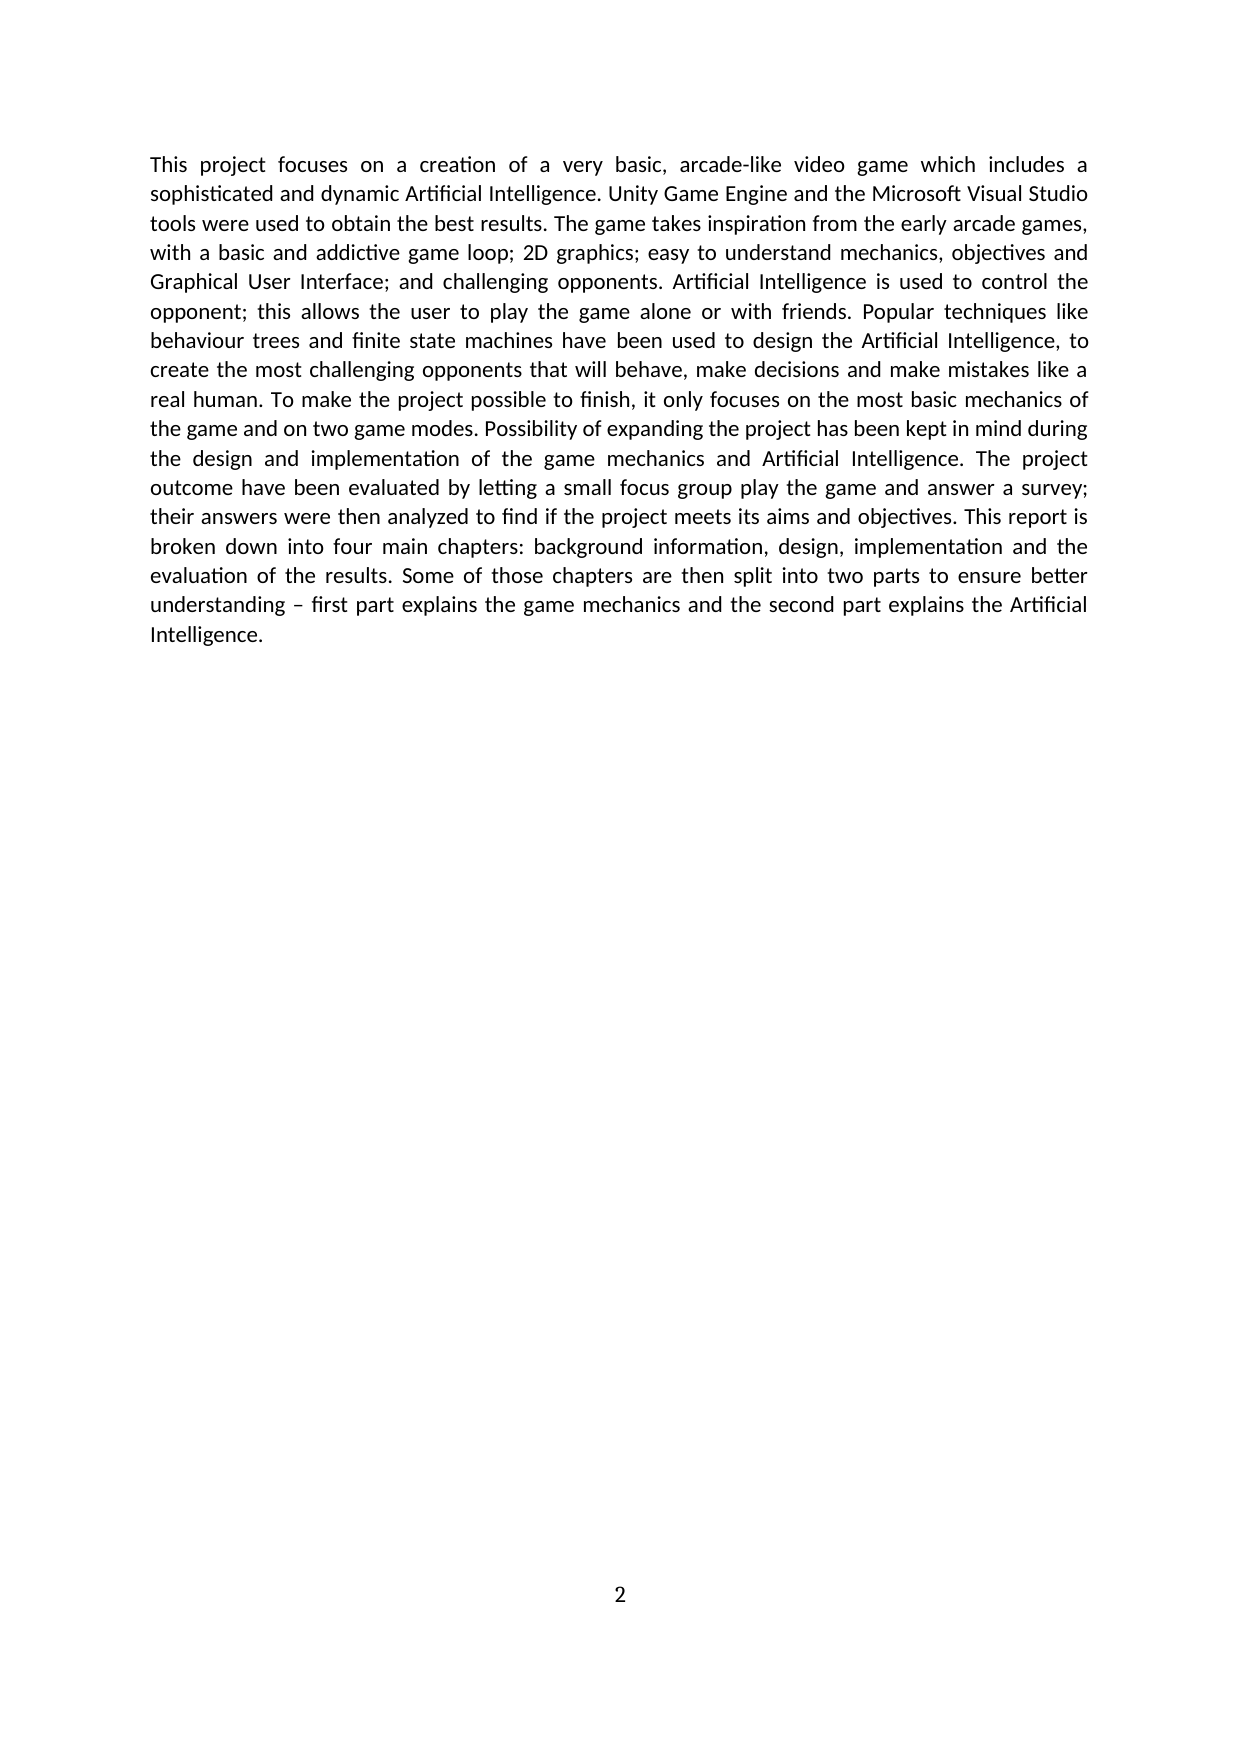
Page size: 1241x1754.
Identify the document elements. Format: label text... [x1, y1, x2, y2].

text This project focuses on a creation of a very basic, arcade-like video game which includes a sophisticated and dynamic Artificial Intelligence. Unity Game Engine and the Microsoft Visual Studio tools were used to obtain the best results. The game takes inspiration from the early arcade games, with a basic and addictive game loop; 2D graphics; easy to understand mechanics, objectives and Graphical User Interface; and challenging opponents. Artificial Intelligence is used to control the opponent; this allows the user to play the game alone or with friends. Popular techniques like behaviour trees and finite state machines have been used to design the Artificial Intelligence, to create the most challenging opponents that will behave, make decisions and make mistakes like a real human. To make the project possible to finish, it only focuses on the most basic mechanics of the game and on two game modes. Possibility of expanding the project has been kept in mind during the design and implementation of the game mechanics and Artificial Intelligence. The project outcome have been evaluated by letting a small focus group play the game and answer a survey; their answers were then analyzed to find if the project meets its aims and objectives. This report is broken down into four main chapters: background information, design, implementation and the evaluation of the results. Some of those chapters are then split into two parts to ensure better understanding – first part explains the game mechanics and the second part explains the Artificial Intelligence. [150, 150, 1090, 648]
